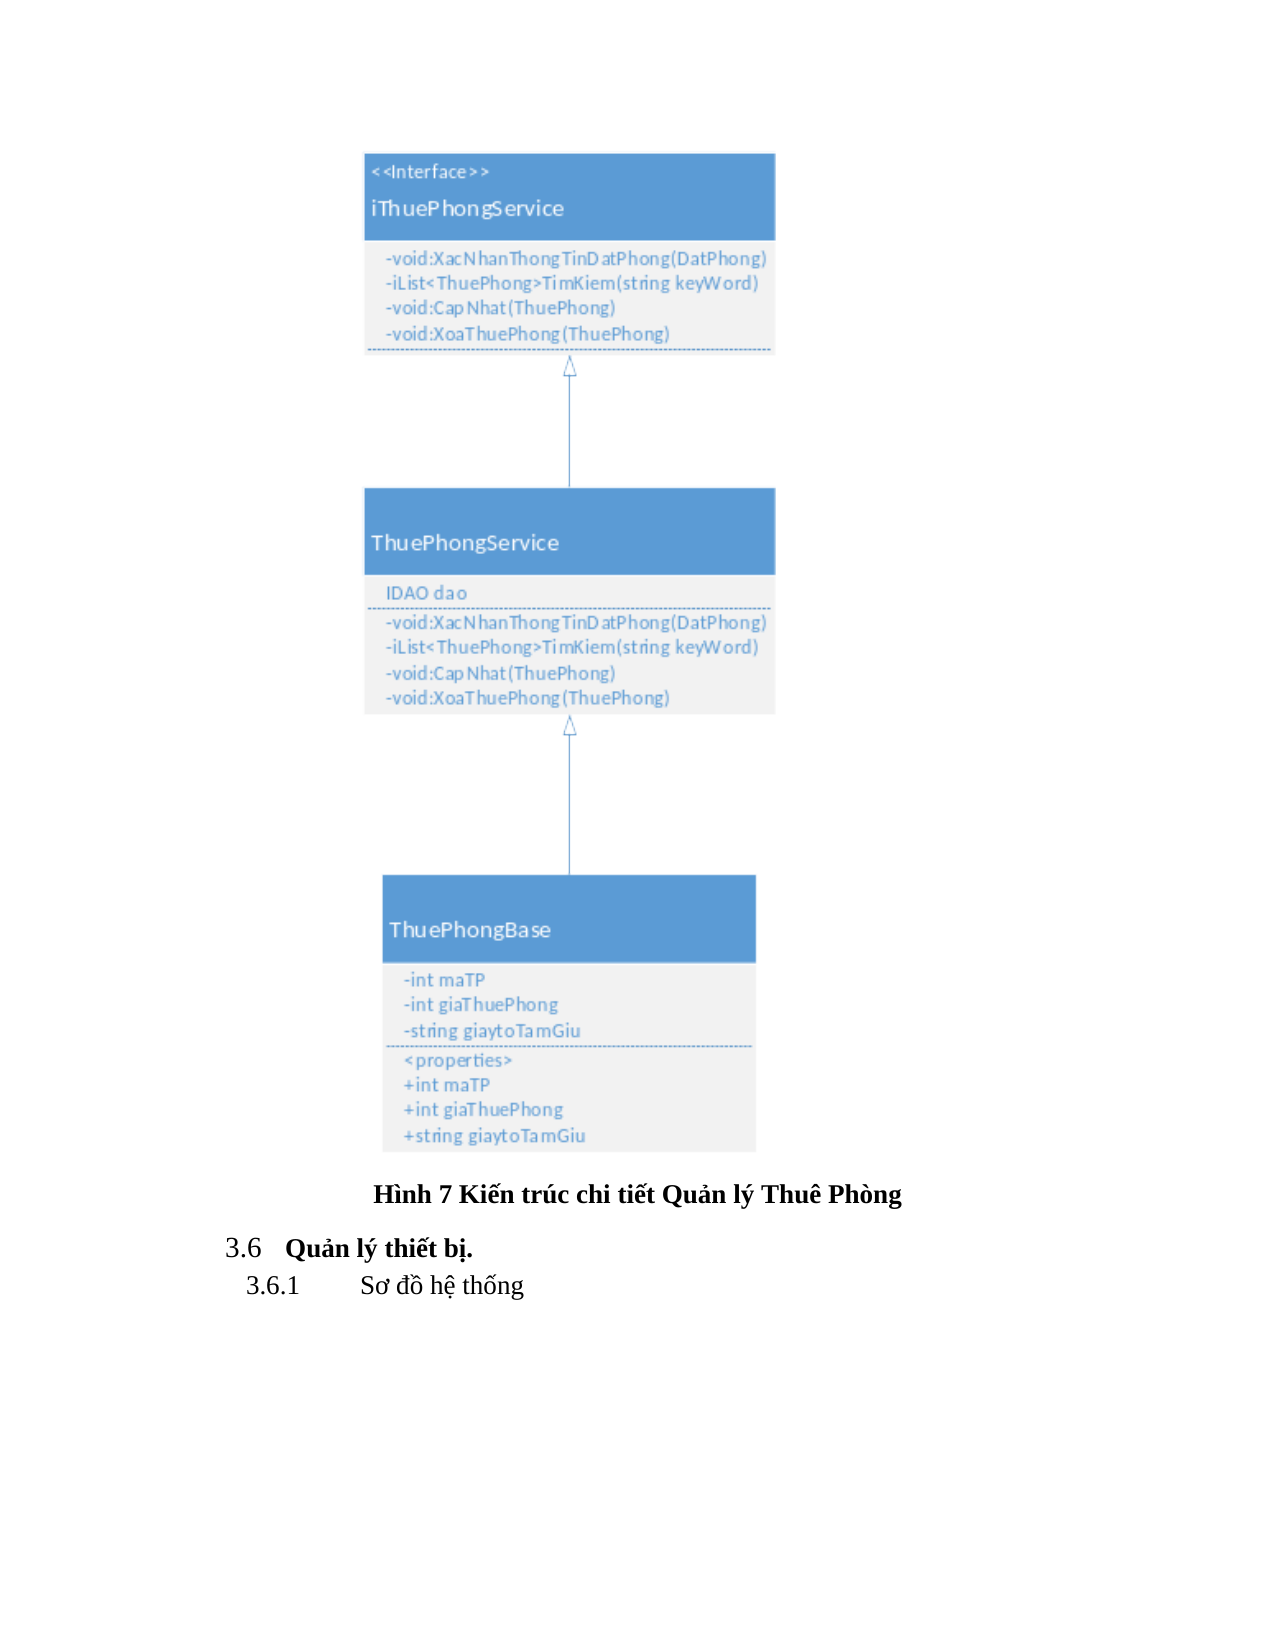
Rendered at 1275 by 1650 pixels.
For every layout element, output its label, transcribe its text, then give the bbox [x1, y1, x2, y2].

text Hình 7 Kiến trúc chi tiết Quản lý Thuê Phòng [150, 1178, 1125, 1210]
list Sơ đồ hệ thống [300, 1269, 1125, 1300]
text Quản lý thiết bị. [225, 1231, 1125, 1264]
